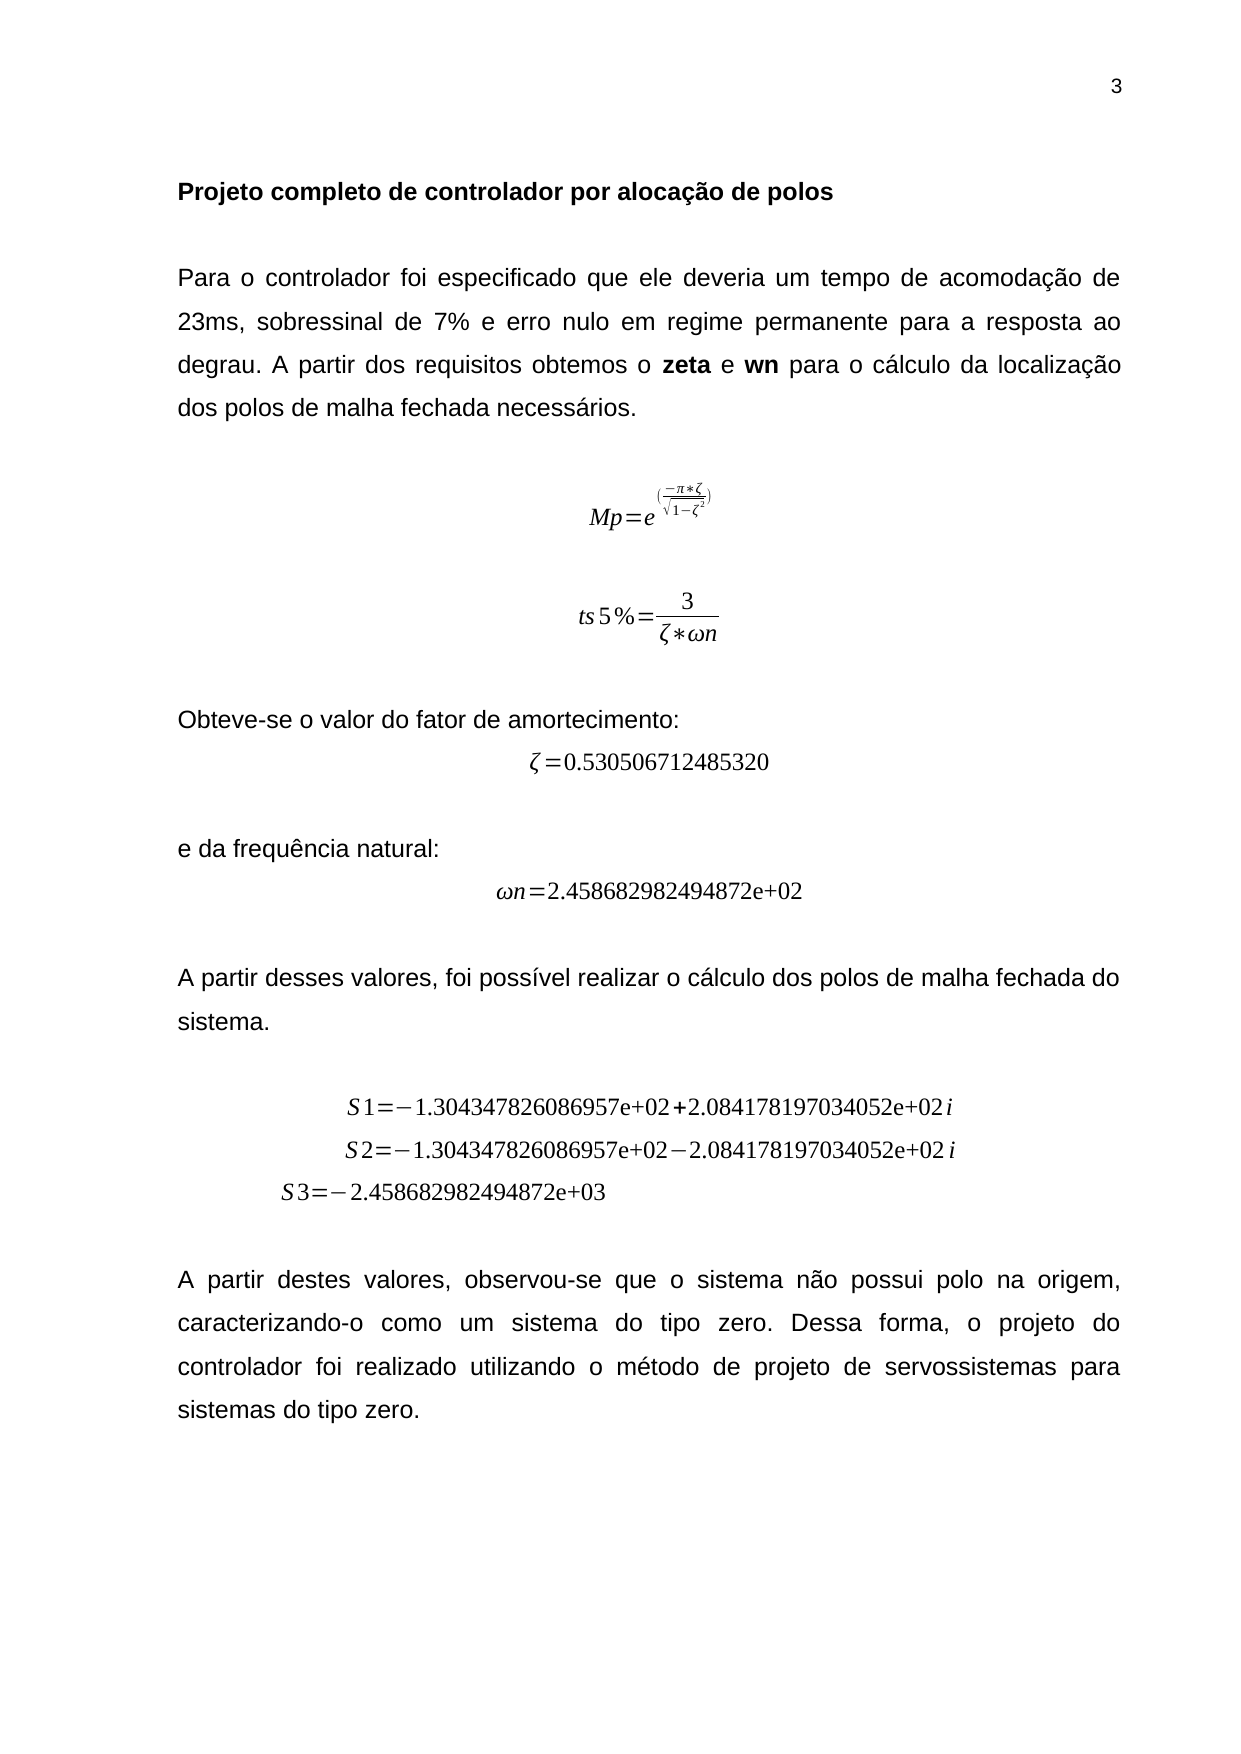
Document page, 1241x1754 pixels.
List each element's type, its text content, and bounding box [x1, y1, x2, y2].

text A partir desses valores, foi possível realizar o cálculo dos polos de malha fechada do sistema. [177, 963, 1122, 1035]
text Projeto completo de controlador por alocação de polos [177, 177, 1122, 206]
text Obteve-se o valor do fator de amortecimento: [177, 704, 1122, 733]
text A partir destes valores, observou-se que o sistema não possui polo na origem, caracterizando-o como um sistema do tipo zero. Dessa forma, o projeto do controlador foi realizado utilizando o método de projeto de servossistemas para sistemas do tipo zero. [177, 1265, 1122, 1423]
text Para o controlador foi especificado que ele deveria um tempo de acomodação de 23ms, sobressinal de 7% e erro nulo em regime permanente para a resposta ao degrau. A partir dos requisitos obtemos o zeta e wn para o cálculo da localização dos polos de malha fechada necessários. [177, 263, 1122, 422]
text e da frequência natural: [177, 834, 1122, 863]
